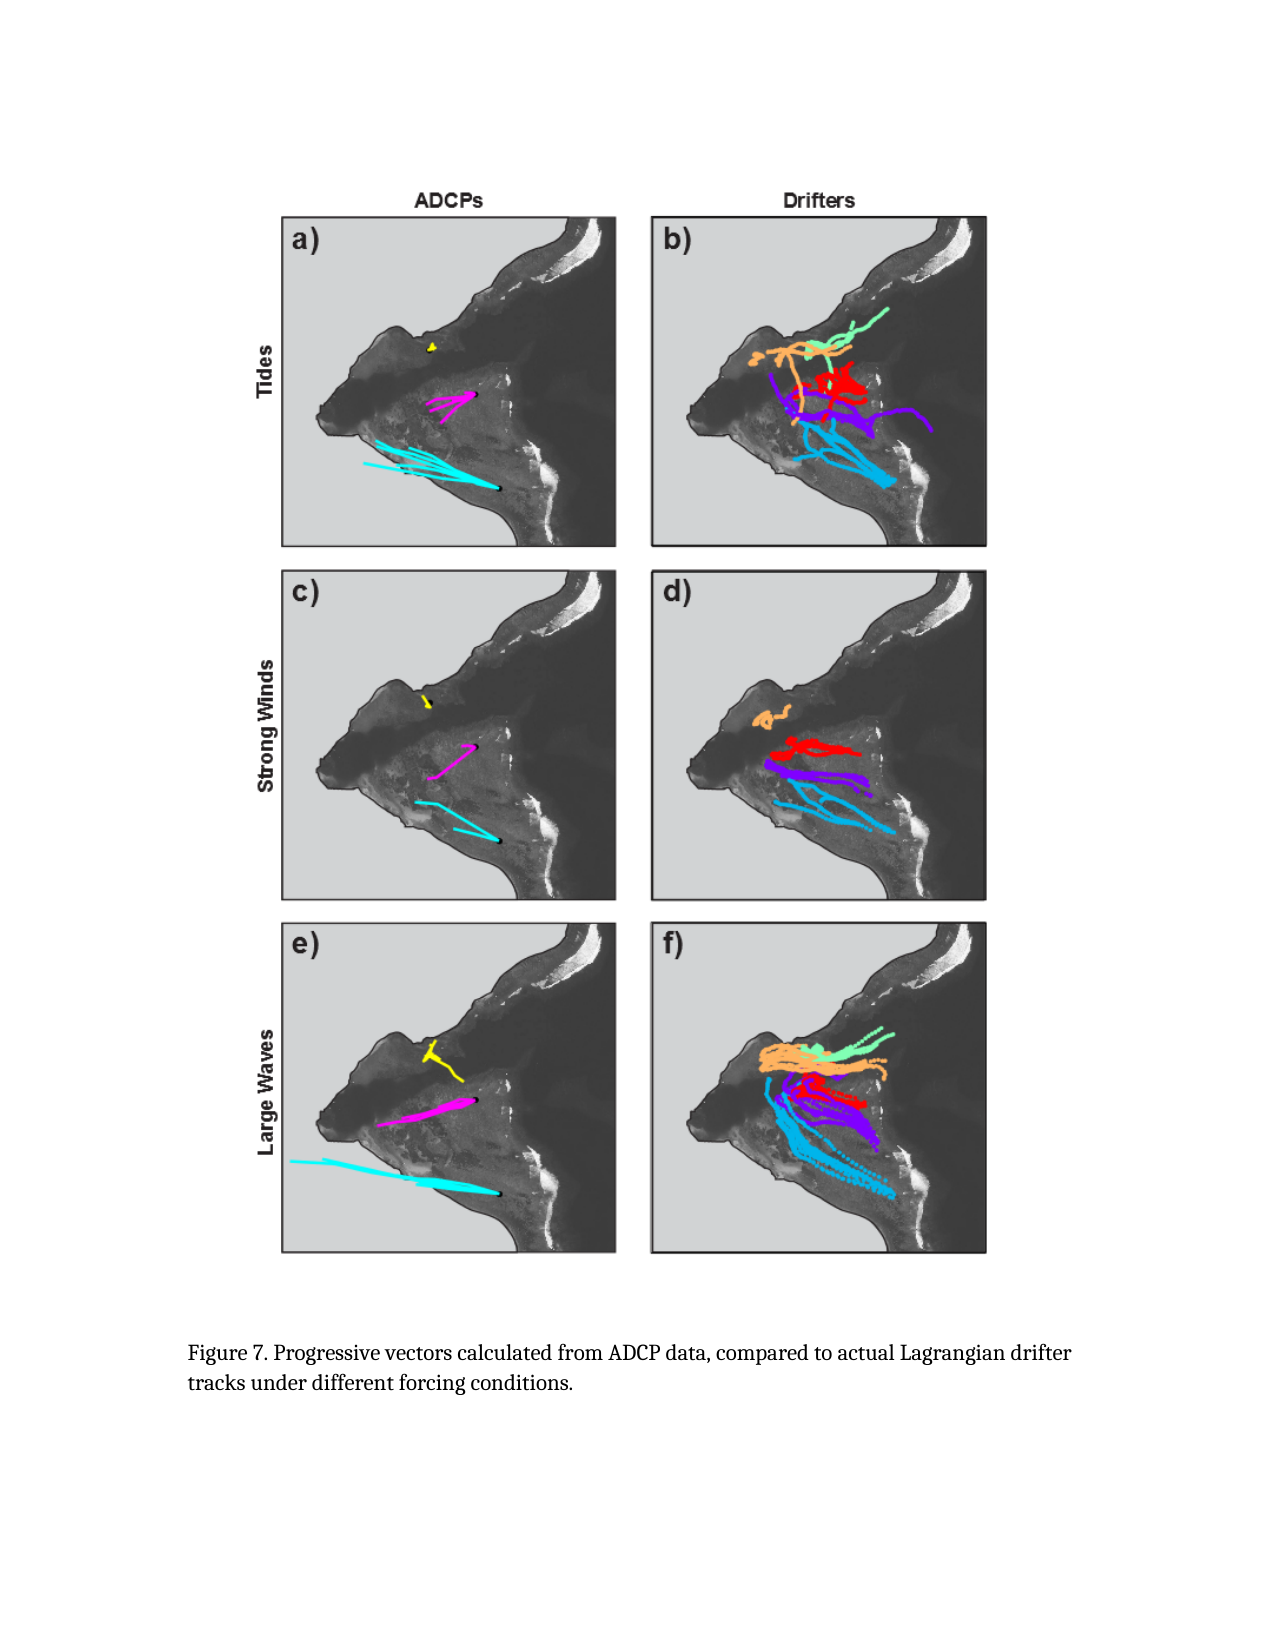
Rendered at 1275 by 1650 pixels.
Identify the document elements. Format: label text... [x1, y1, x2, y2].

picture [187, 150, 1088, 1315]
text Figure 7. Progressive vectors calculated from ADCP data, compared to actual Lagrangian drifter tracks under different forcing conditions. [187, 1339, 1087, 1396]
